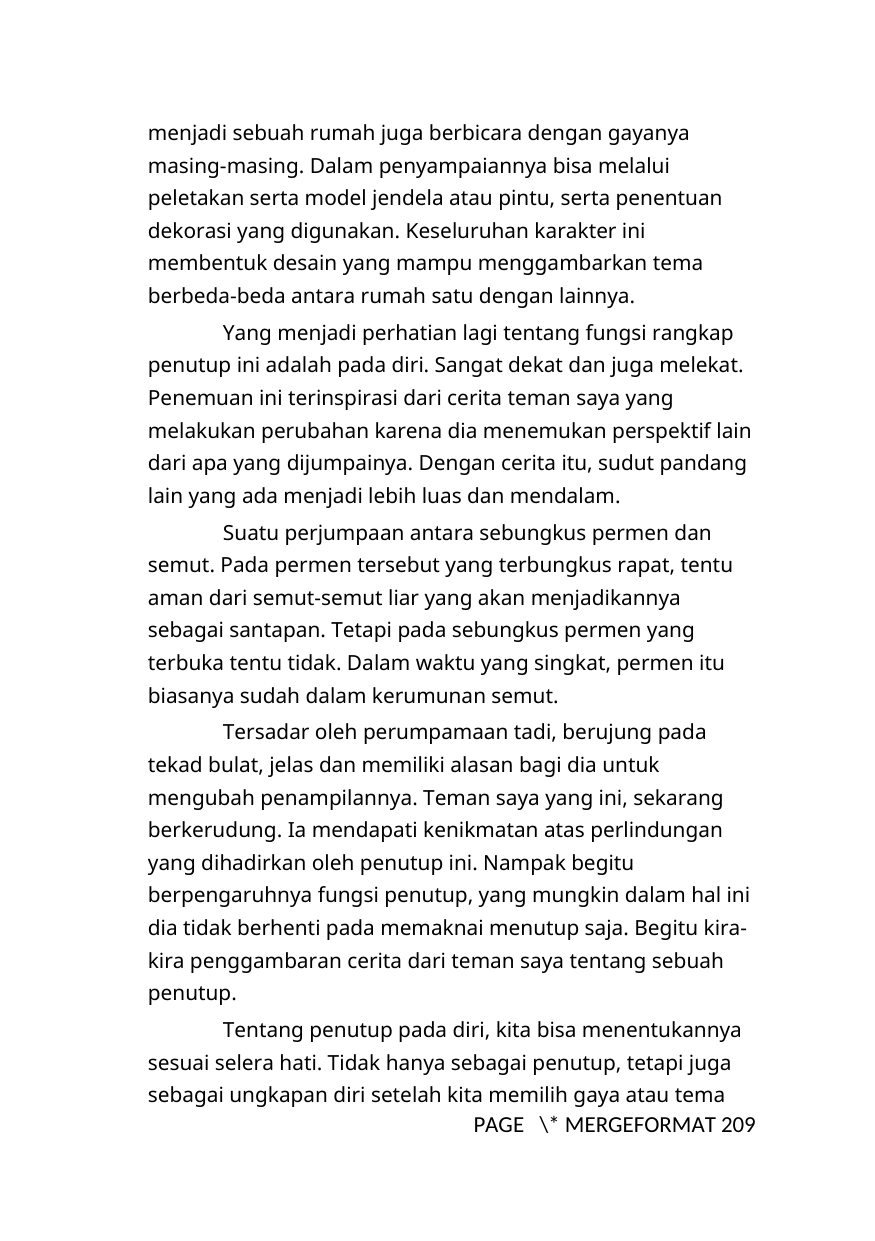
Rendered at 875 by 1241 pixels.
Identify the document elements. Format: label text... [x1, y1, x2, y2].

text Yang menjadi perhatian lagi tentang fungsi rangkap penutup ini adalah pada diri. Sangat dekat dan juga melekat. Penemuan ini terinspirasi dari cerita teman saya yang melakukan perubahan karena dia menemukan perspektif lain dari apa yang dijumpainya. Dengan cerita itu, sudut pandang lain yang ada menjadi lebih luas dan mendalam. [148, 318, 756, 509]
text Suatu perjumpaan antara sebungkus permen dan semut. Pada permen tersebut yang terbungkus rapat, tentu aman dari semut-semut liar yang akan menjadikannya sebagai santapan. Tetapi pada sebungkus permen yang terbuka tentu tidak. Dalam waktu yang singkat, permen itu biasanya sudah dalam kerumunan semut. [148, 518, 756, 709]
text Tersadar oleh perumpamaan tadi, berujung pada tekad bulat, jelas dan memiliki alasan bagi dia untuk mengubah penampilannya. Teman saya yang ini, sekarang berkerudung. Ia mendapati kenikmatan atas perlindungan yang dihadirkan oleh penutup ini. Nampak begitu berpengaruhnya fungsi penutup, yang mungkin dalam hal ini dia tidak berhenti pada memaknai menutup saja. Begitu kira-kira penggambaran cerita dari teman saya tentang sebuah penutup. [148, 717, 756, 1007]
